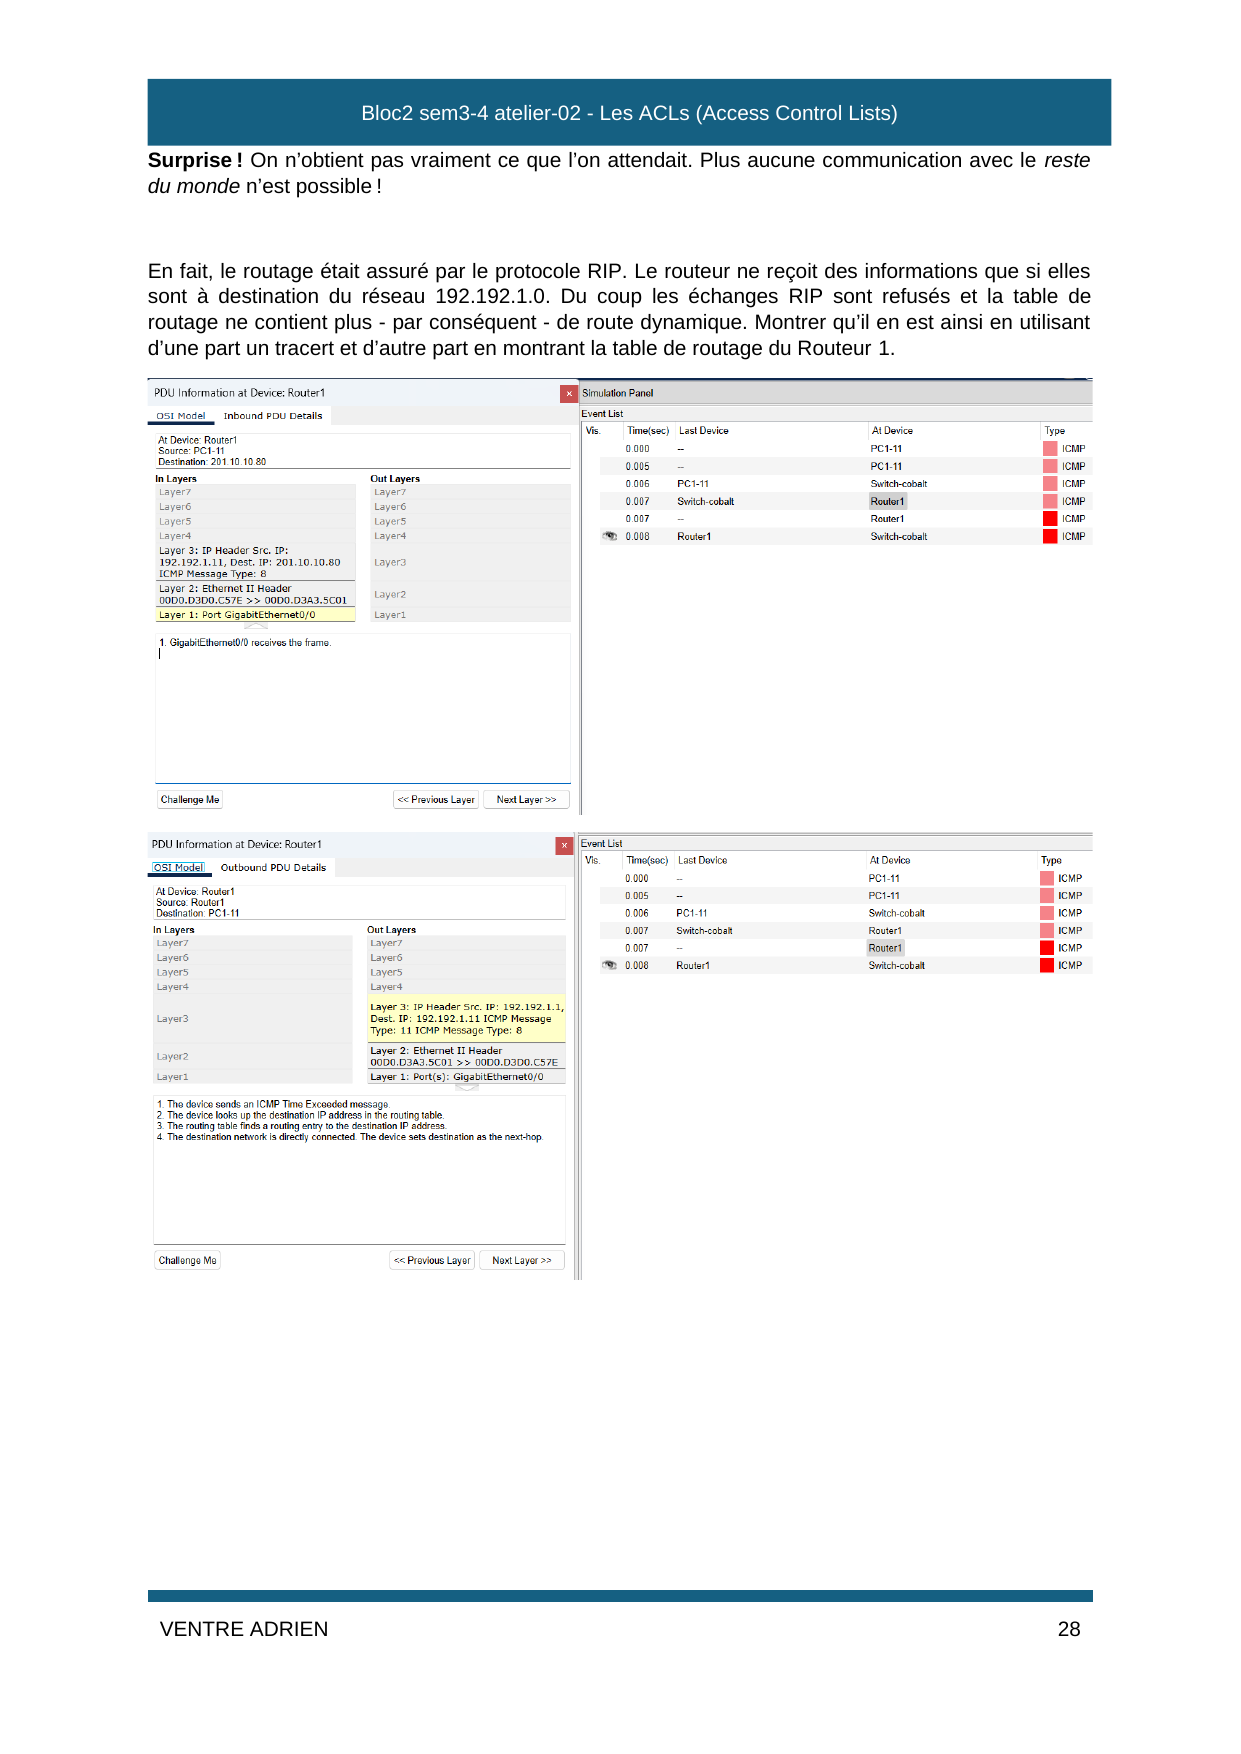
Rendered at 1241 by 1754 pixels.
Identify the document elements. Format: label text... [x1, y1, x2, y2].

text En fait, le routage était assuré par le protocole RIP. Le routeur ne reçoit des informations que si elles sont à destination du réseau 192.192.1.0. Du coup les échanges RIP sont refusés et la table de routage ne contient plus - par conséquent - de route dynamique. Montrer qu’il en est ainsi en utilisant d’une part un tracert et d’autre part en montrant la table de routage du Routeur 1. [148, 258, 1093, 360]
text Surprise ! On n’obtient pas vraiment ce que l’on attendait. Plus aucune communication avec le reste du monde n’est possible ! [148, 148, 1093, 197]
picture [147, 378, 1093, 815]
picture [147, 832, 1093, 1280]
